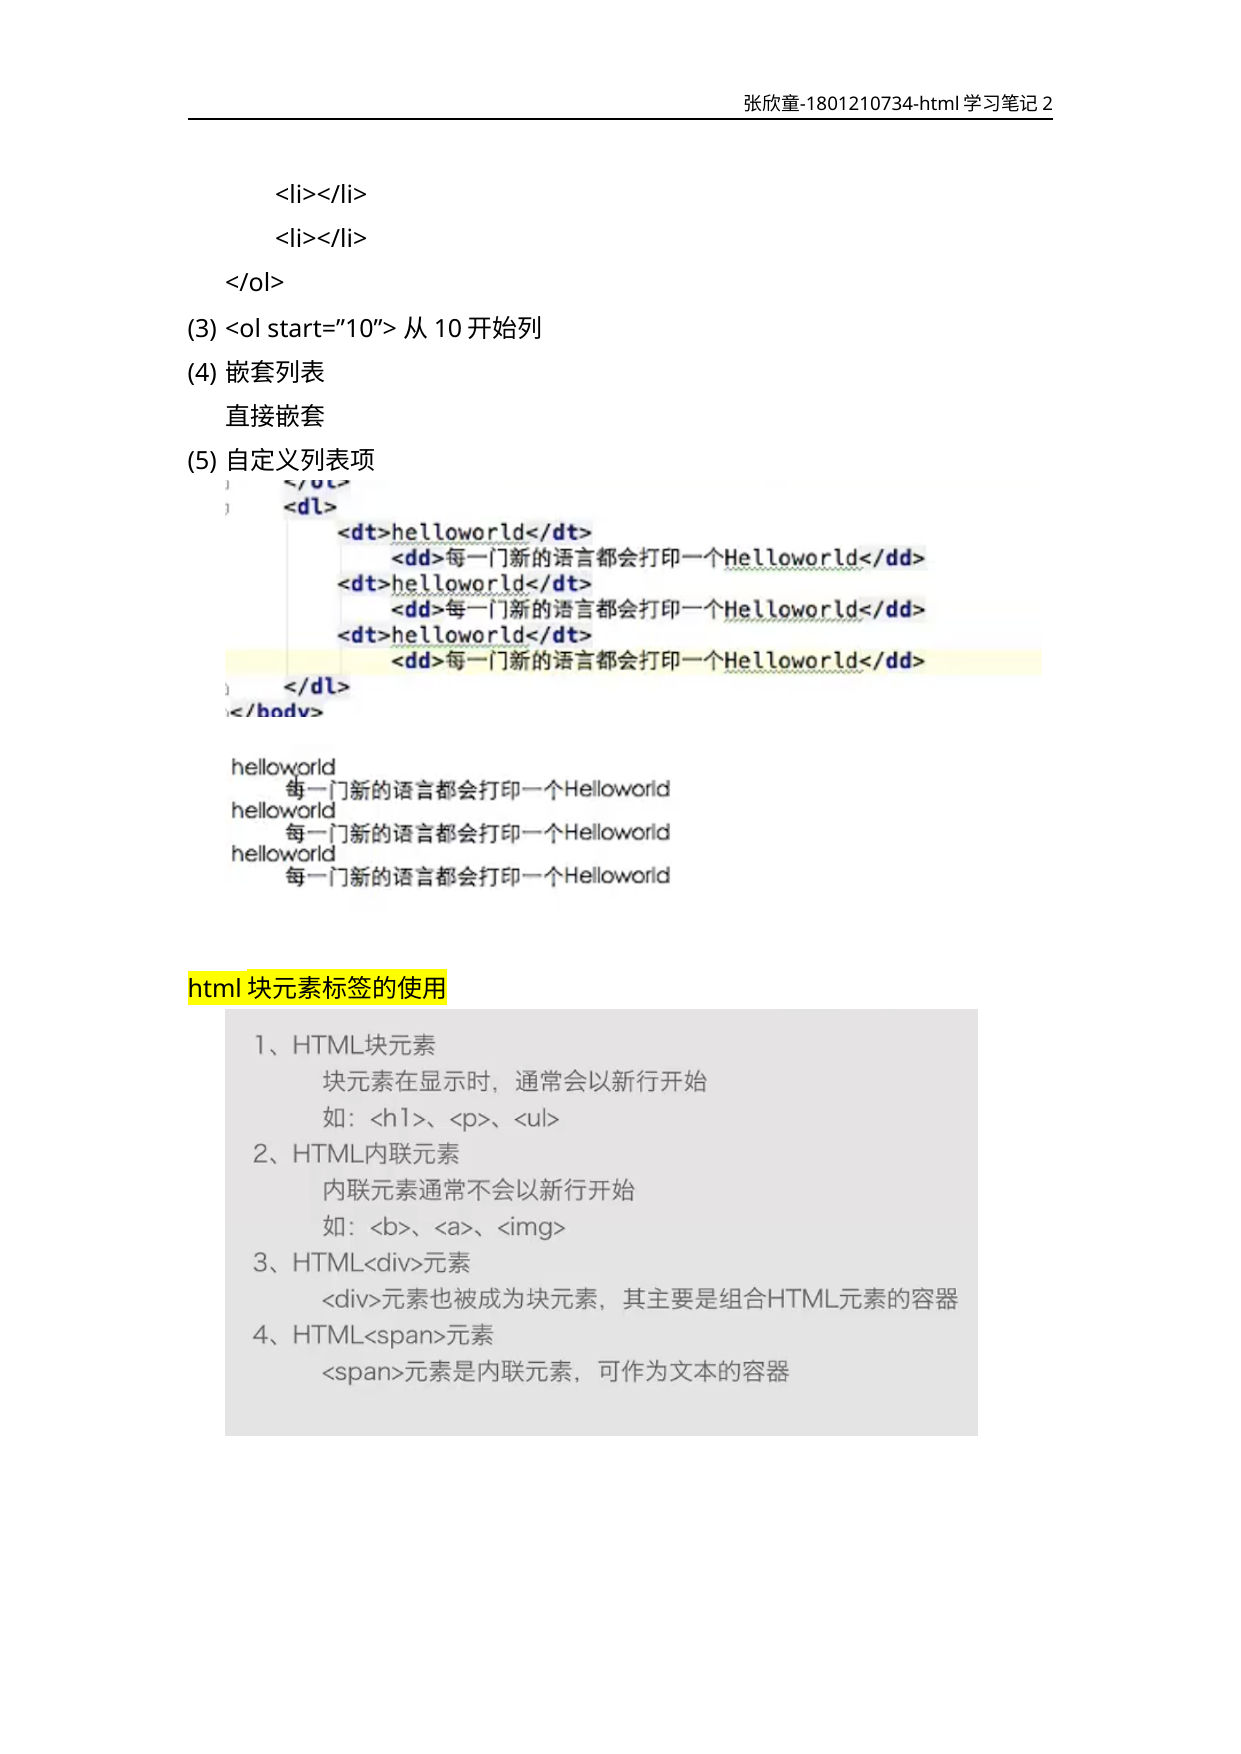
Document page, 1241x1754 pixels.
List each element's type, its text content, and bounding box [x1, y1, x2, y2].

list <li></li> [256, 216, 1053, 260]
picture [225, 480, 1042, 717]
text html块元素标签的使用 [187, 965, 1053, 1009]
list <li></li> [262, 172, 1053, 216]
picture [225, 1009, 978, 1436]
list 直接嵌套 [225, 392, 1053, 436]
picture [225, 744, 719, 914]
list </ol> [225, 260, 1053, 304]
list <ol start=”10”> 从10开始列 [187, 304, 1053, 348]
list 自定义列表项 [187, 436, 1053, 480]
list 嵌套列表 [187, 348, 1053, 392]
